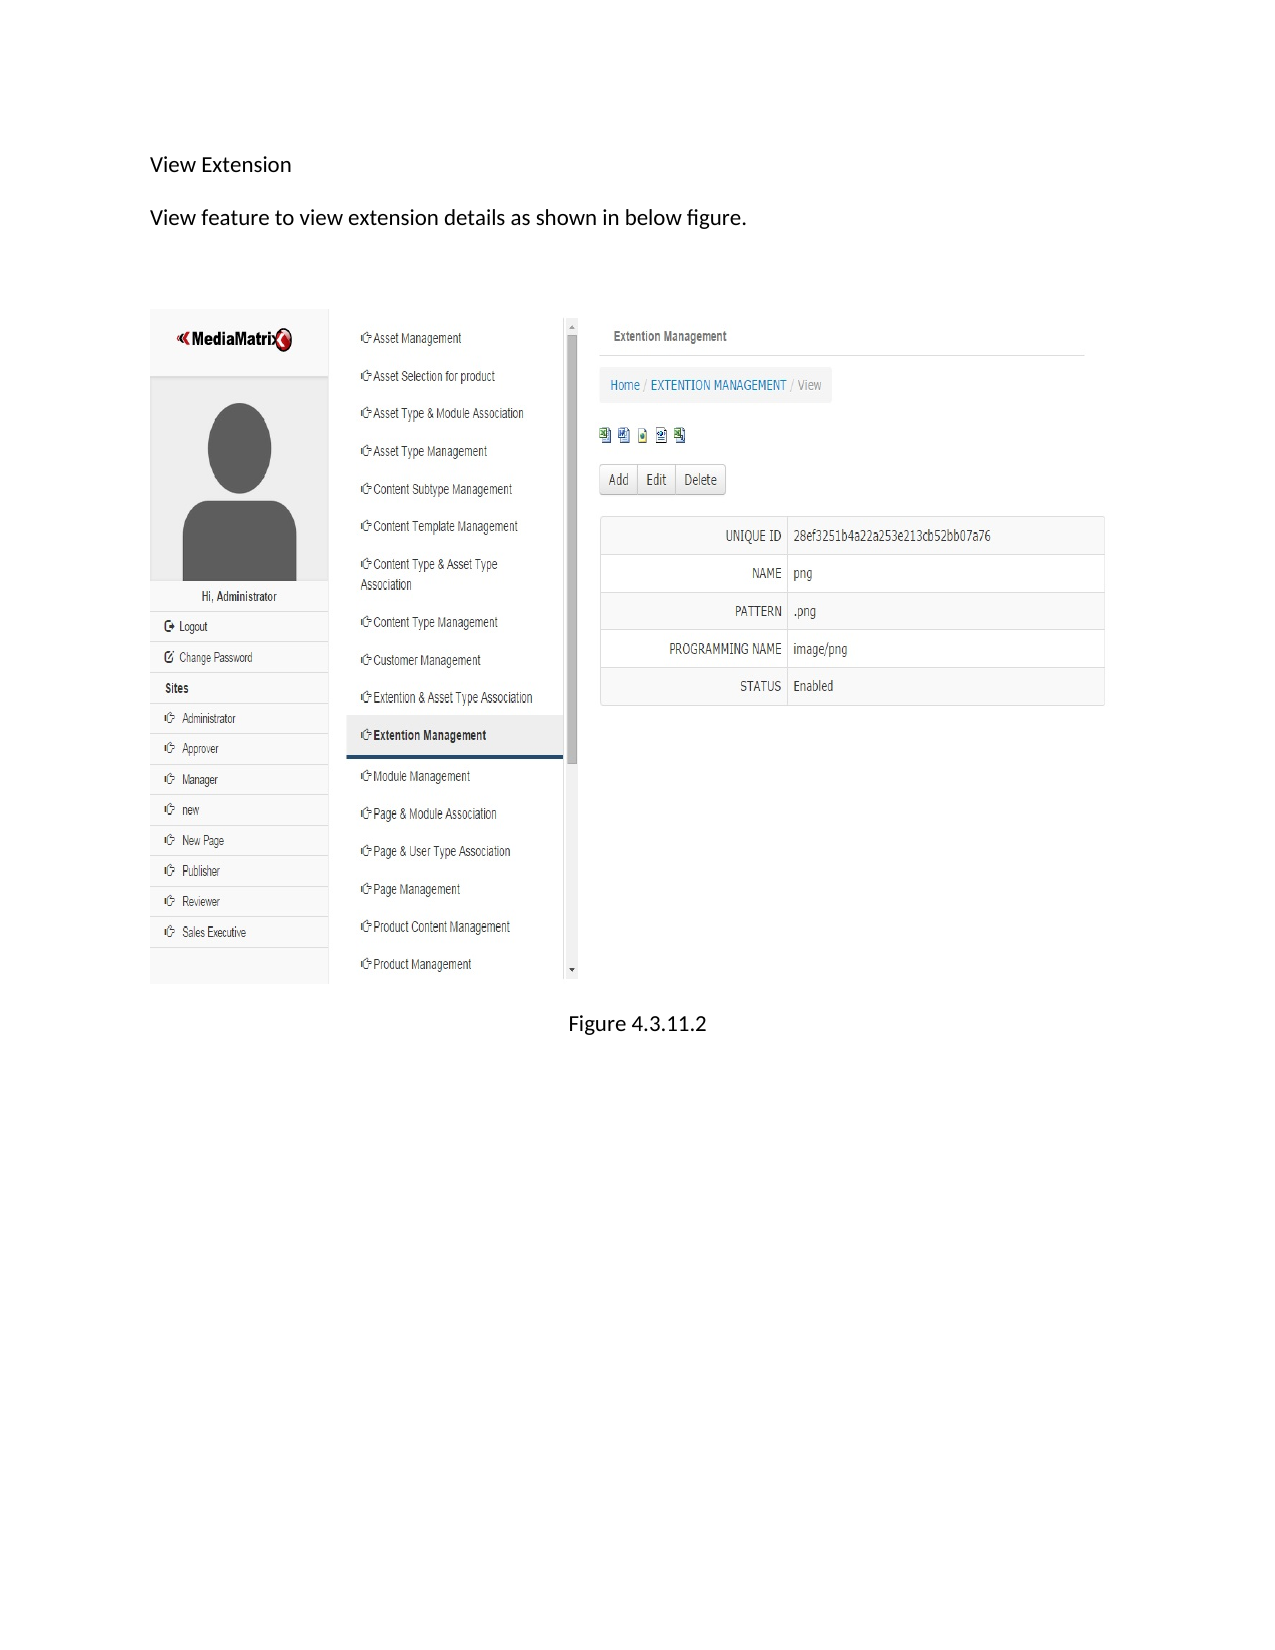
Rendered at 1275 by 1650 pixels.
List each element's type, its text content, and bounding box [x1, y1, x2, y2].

text View Extension [150, 150, 1125, 178]
picture [150, 309, 1124, 984]
text View feature to view extension details as shown in below figure. [150, 203, 1125, 231]
text Figure 4.3.11.2 [150, 1009, 1125, 1037]
